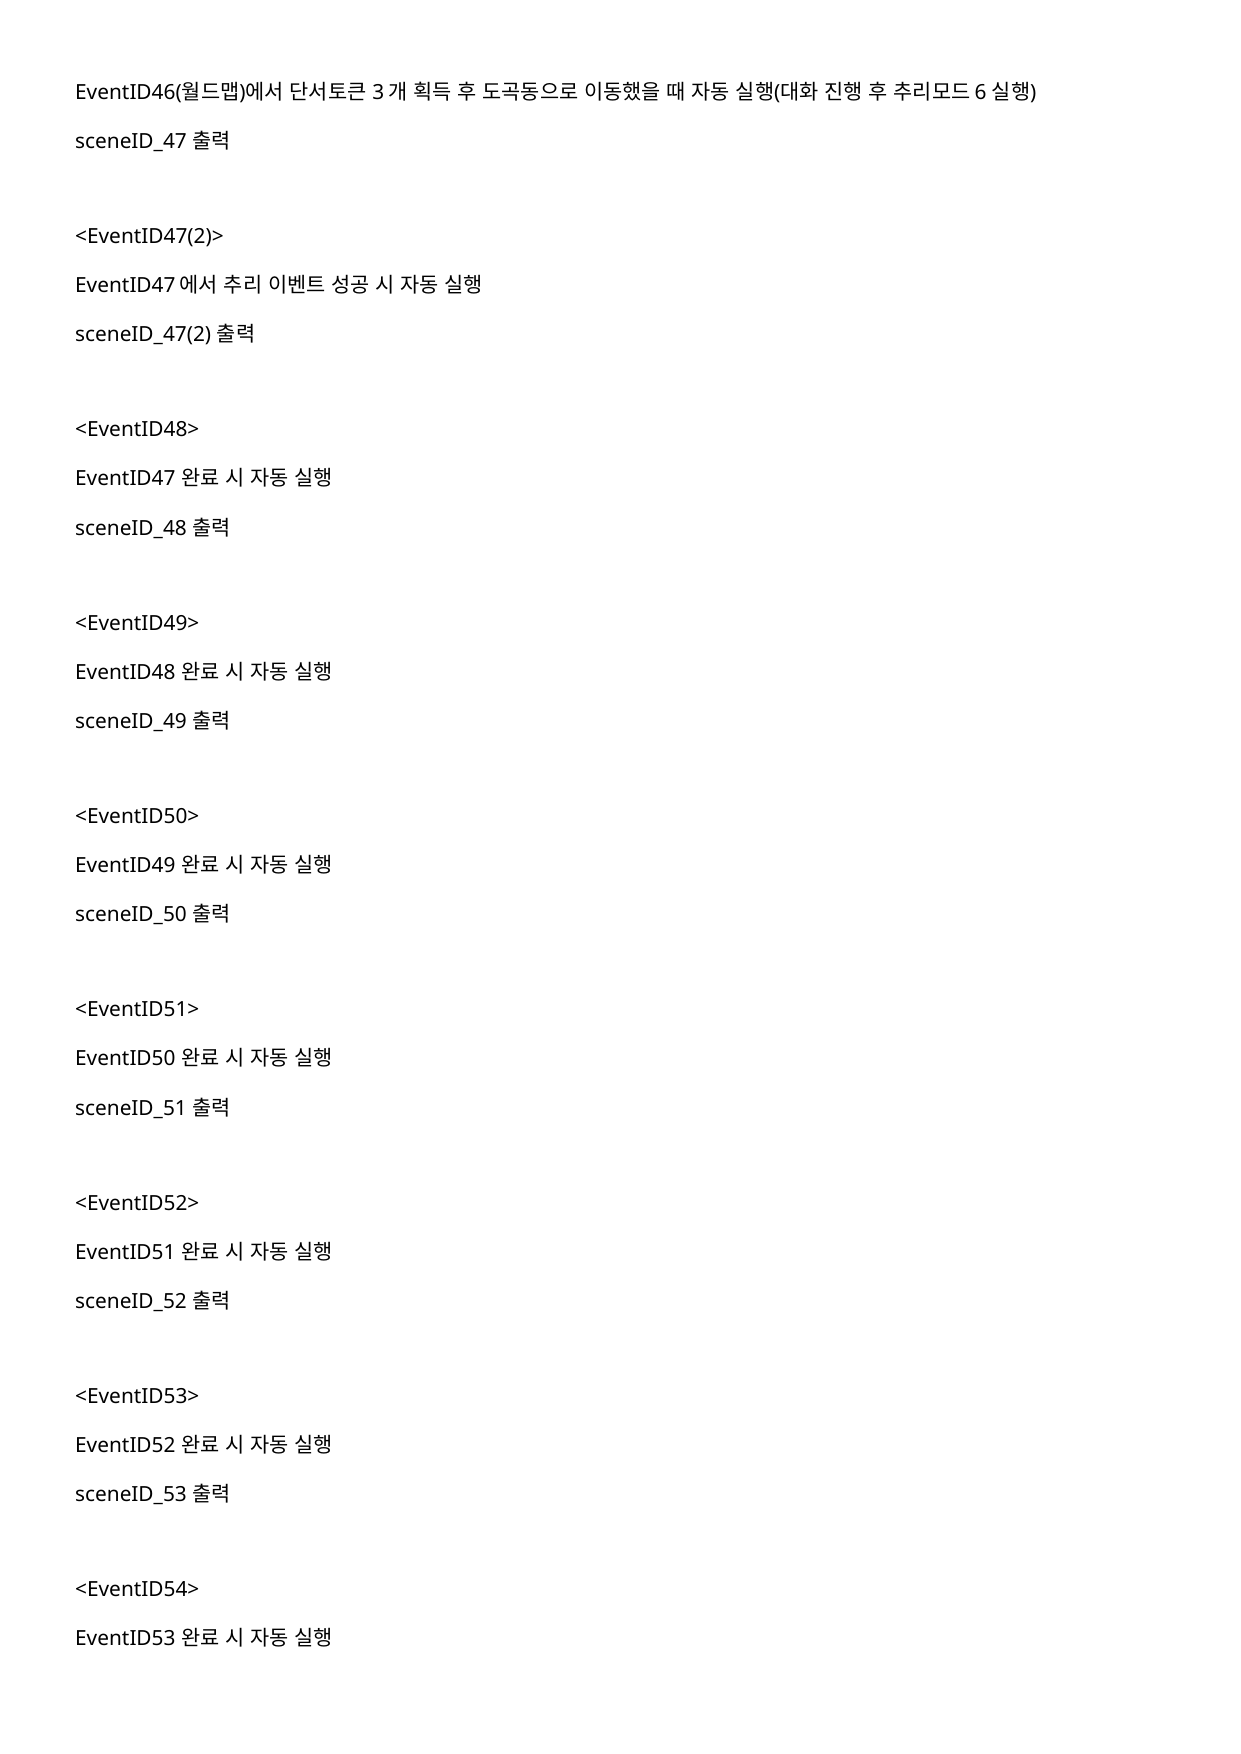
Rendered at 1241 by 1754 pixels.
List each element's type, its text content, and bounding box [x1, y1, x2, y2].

text <EventID53> [75, 1381, 1165, 1409]
text sceneID_47 출력 [75, 124, 1165, 155]
text sceneID_48 출력 [75, 511, 1165, 541]
text EventID46(월드맵)에서 단서토큰 3개 획득 후 도곡동으로 이동했을 때 자동 실행(대화 진행 후 추리모드6 실행) [75, 75, 1165, 105]
text EventID48 완료 시 자동 실행 [75, 655, 1165, 685]
text EventID52 완료 시 자동 실행 [75, 1428, 1165, 1459]
text sceneID_52 출력 [75, 1284, 1165, 1315]
text <EventID52> [75, 1188, 1165, 1216]
text sceneID_47(2) 출력 [75, 318, 1165, 348]
text <EventID54> [75, 1574, 1165, 1603]
text EventID53 완료 시 자동 실행 [75, 1622, 1165, 1652]
text EventID49 완료 시 자동 실행 [75, 848, 1165, 879]
text <EventID50> [75, 801, 1165, 829]
text <EventID47(2)> [75, 221, 1165, 249]
text EventID47 완료 시 자동 실행 [75, 462, 1165, 492]
text sceneID_50 출력 [75, 898, 1165, 928]
text EventID50 완료 시 자동 실행 [75, 1042, 1165, 1072]
text <EventID48> [75, 414, 1165, 443]
text sceneID_53 출력 [75, 1478, 1165, 1508]
text <EventID51> [75, 994, 1165, 1023]
text sceneID_49 출력 [75, 704, 1165, 735]
text sceneID_51 출력 [75, 1091, 1165, 1121]
text EventID47에서 추리 이벤트 성공 시 자동 실행 [75, 268, 1165, 299]
text EventID51 완료 시 자동 실행 [75, 1235, 1165, 1265]
text <EventID49> [75, 608, 1165, 636]
